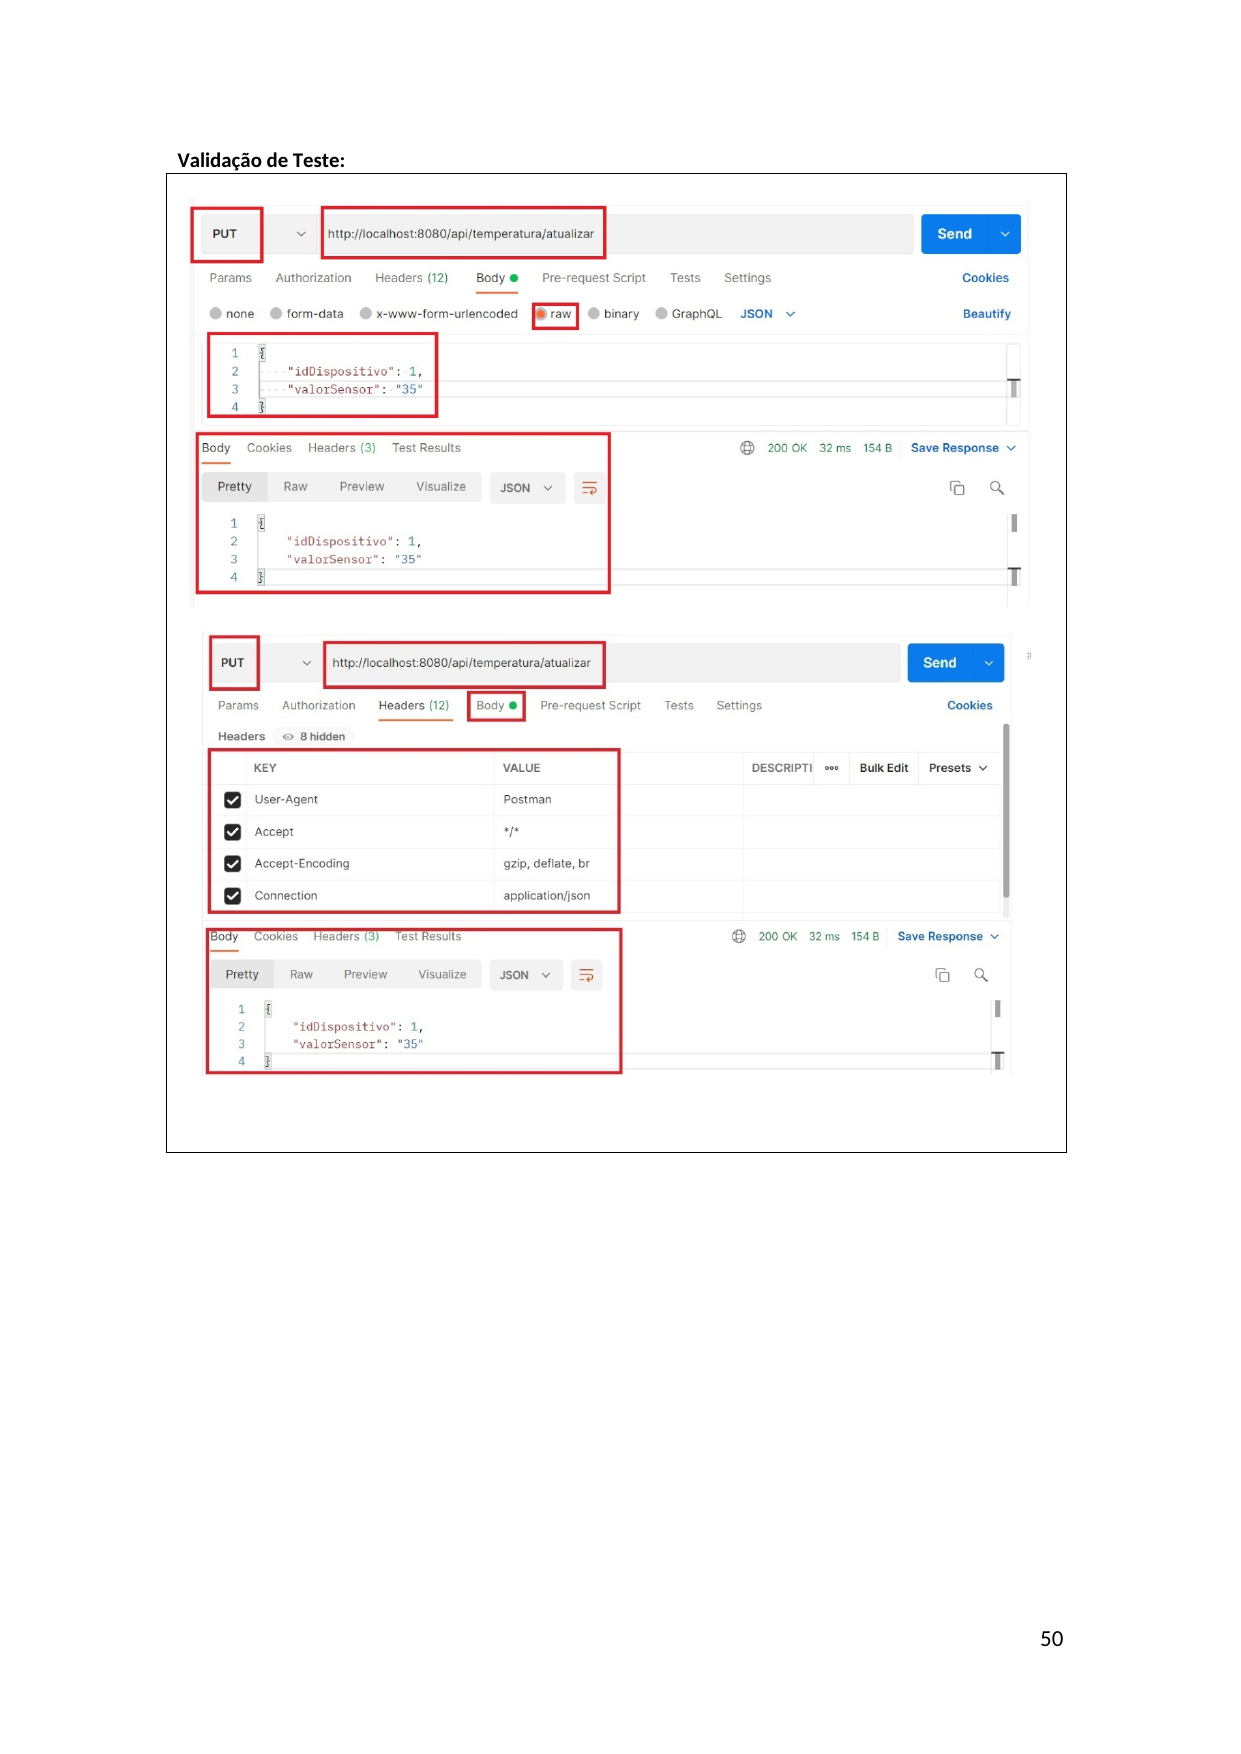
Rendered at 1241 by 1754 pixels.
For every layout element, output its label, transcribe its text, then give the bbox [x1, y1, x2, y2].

table_header [167, 174, 1066, 1152]
picture [201, 631, 1031, 1076]
text Validação de Teste: [177, 148, 1063, 173]
picture [188, 199, 1044, 607]
